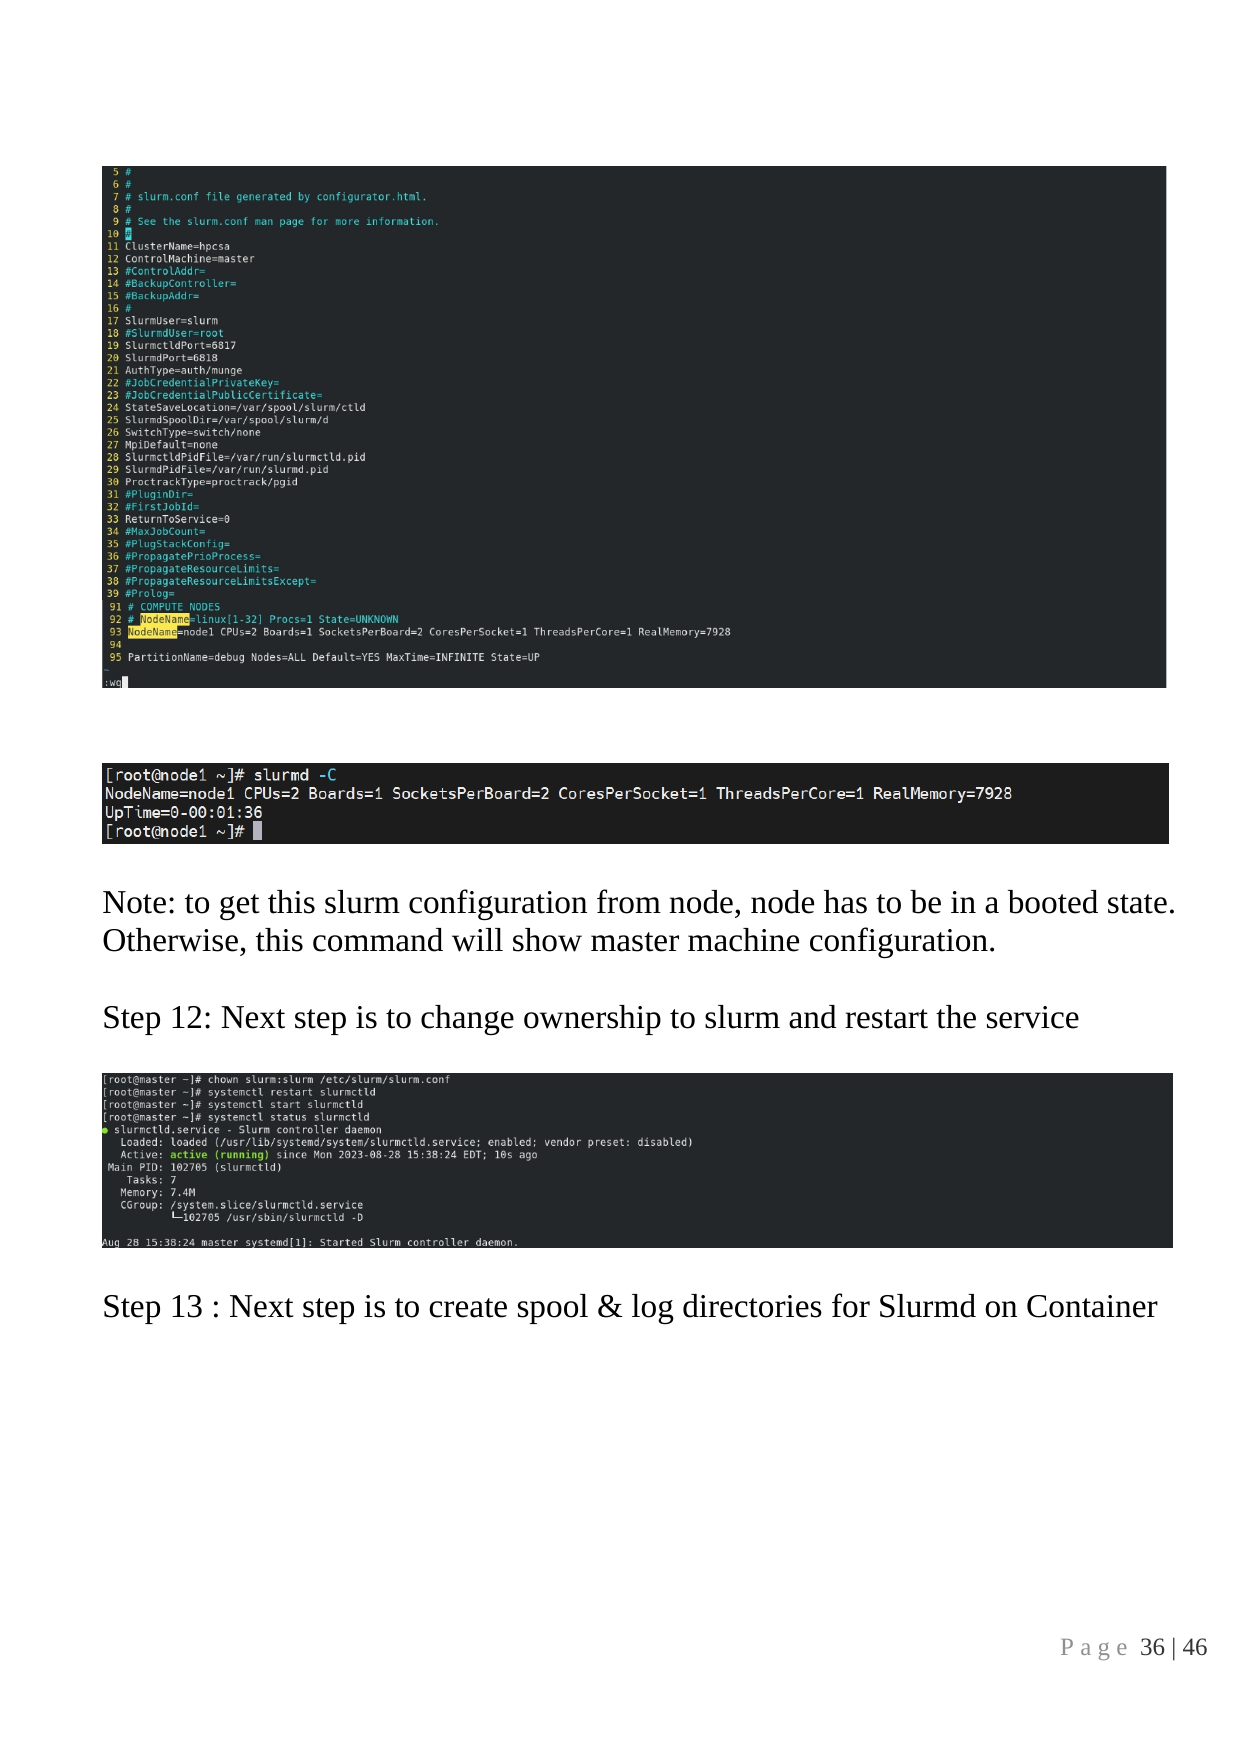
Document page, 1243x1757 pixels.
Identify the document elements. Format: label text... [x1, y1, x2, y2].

picture [102, 1073, 1173, 1248]
text Step 13 : Next step is to create spool & log directories for Slurmd on Container [102, 1286, 1234, 1324]
text Otherwise, this command will show master machine configuration. [102, 921, 1234, 959]
text Note: to get this slurm configuration from node, node has to be in a booted state. [102, 882, 1234, 921]
picture [102, 166, 1167, 688]
text Step 12: Next step is to change ownership to slurm and restart the service [102, 997, 1234, 1036]
picture [102, 763, 1169, 844]
